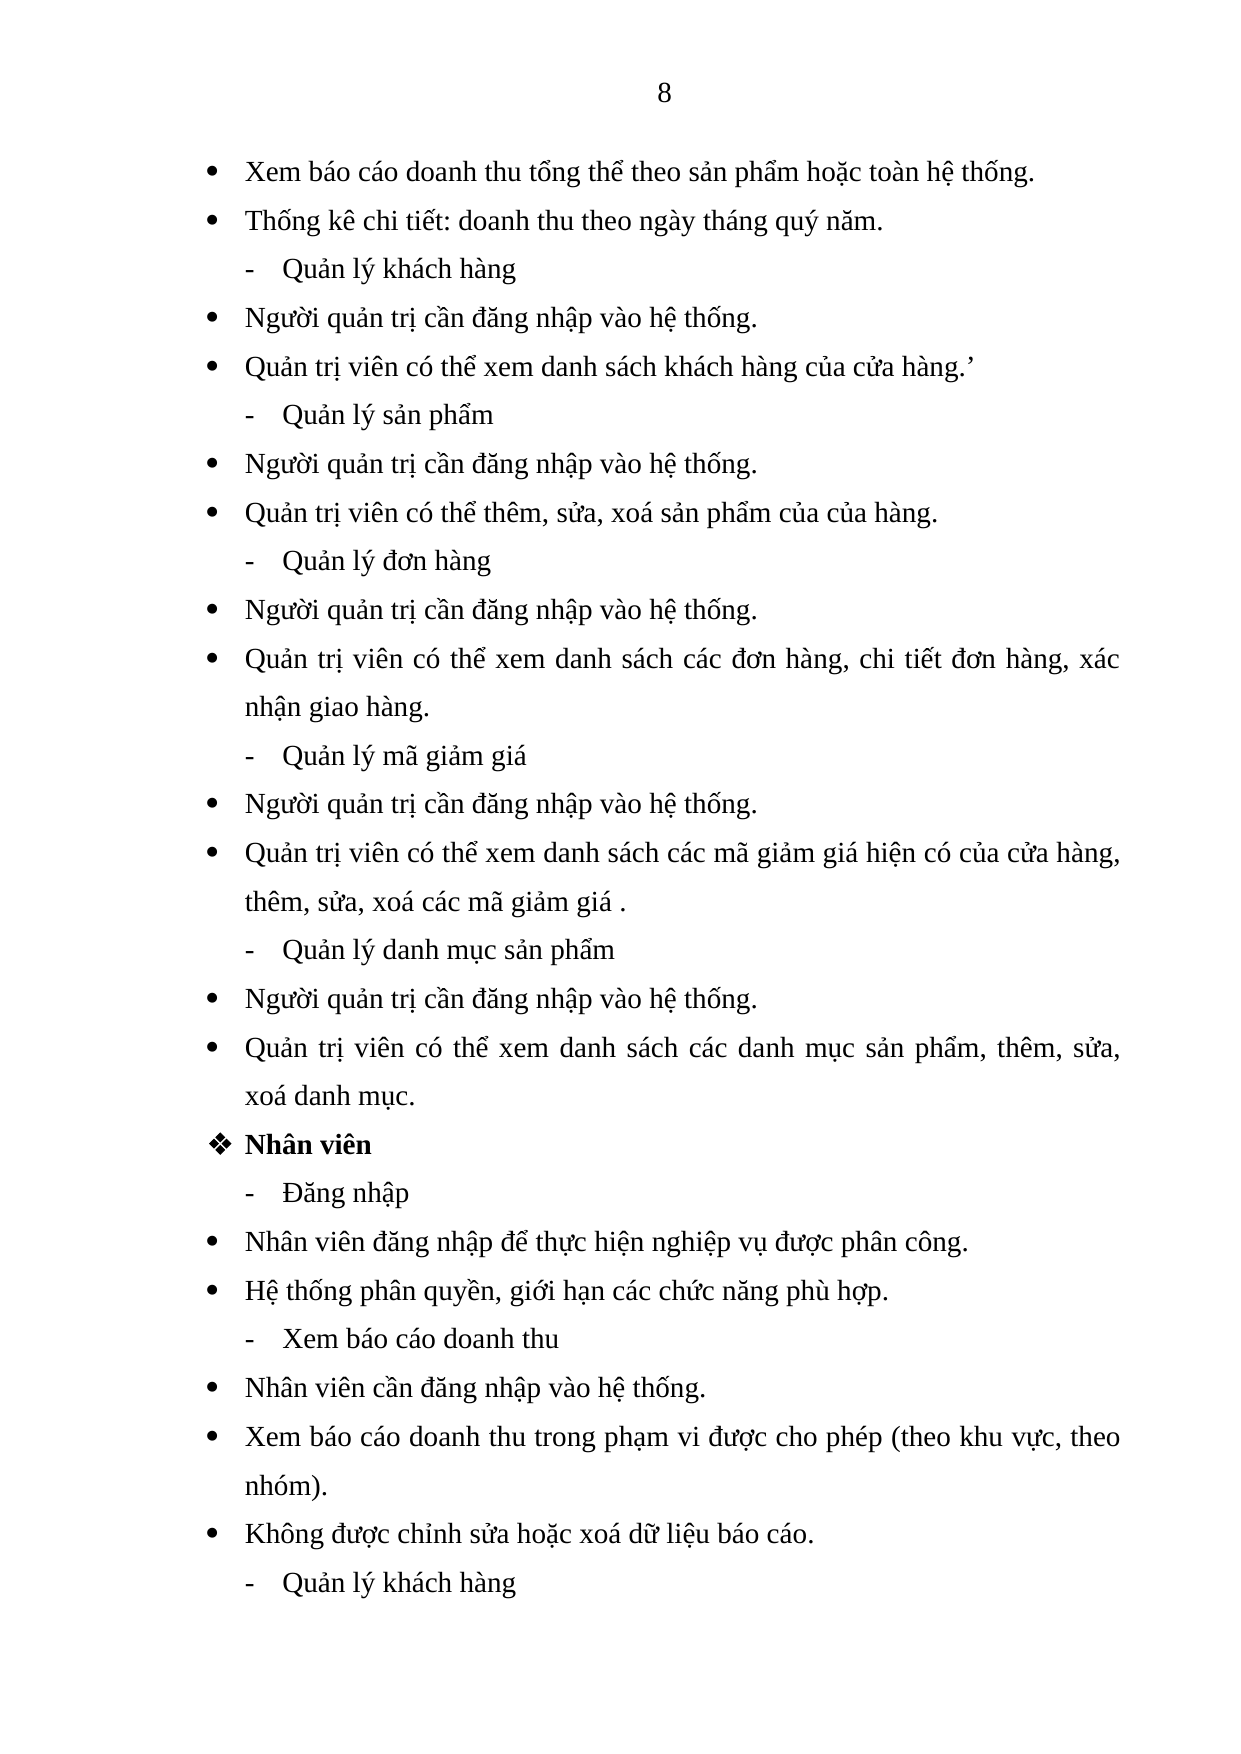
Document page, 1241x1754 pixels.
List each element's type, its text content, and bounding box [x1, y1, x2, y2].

list Xem báo cáo doanh thu trong phạm vi được cho phép (theo khu vực, theo nhóm). [207, 1419, 1122, 1501]
list Quản trị viên có thể xem danh sách các đơn hàng, chi tiết đơn hàng, xác nhận giao hàng. [207, 641, 1122, 723]
list Thống kê chi tiết: doanh thu theo ngày tháng quý năm. [207, 203, 1122, 236]
list Người quản trị cần đăng nhập vào hệ thống. [207, 446, 1122, 479]
list Hệ thống phân quyền, giới hạn các chức năng phù hợp. [207, 1273, 1122, 1307]
list Đăng nhập [244, 1176, 1122, 1209]
list Quản lý khách hàng [244, 251, 1122, 285]
list Quản lý sản phẩm [244, 397, 1122, 431]
list Quản lý đơn hàng [244, 543, 1122, 577]
list Người quản trị cần đăng nhập vào hệ thống. [207, 592, 1122, 626]
list Quản lý mã giảm giá [244, 738, 1122, 771]
list Xem báo cáo doanh thu tổng thể theo sản phẩm hoặc toàn hệ thống. [207, 154, 1122, 187]
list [207, 300, 1122, 333]
list Nhân viên [207, 1127, 1122, 1161]
list Nhân viên đăng nhập để thực hiện nghiệp vụ được phân công. [207, 1224, 1122, 1258]
list Nhân viên cần đăng nhập vào hệ thống. [207, 1370, 1122, 1404]
list Người quản trị cần đăng nhập vào hệ thống. [207, 981, 1122, 1014]
list Quản trị viên có thể xem danh sách các danh mục sản phẩm, thêm, sửa, xoá danh mục. [207, 1030, 1122, 1112]
list Quản trị viên có thể xem danh sách khách hàng của cửa hàng.’ [207, 349, 1122, 382]
list Quản trị viên có thể xem danh sách các mã giảm giá hiện có của cửa hàng, thêm, sửa, xoá các mã giảm giá . [207, 835, 1122, 917]
list Quản lý danh mục sản phẩm [244, 932, 1122, 966]
list Quản lý khách hàng [244, 1565, 1122, 1598]
list Xem báo cáo doanh thu [244, 1322, 1122, 1355]
list Quản trị viên có thể thêm, sửa, xoá sản phẩm của của hàng. [207, 495, 1122, 528]
list Không được chỉnh sửa hoặc xoá dữ liệu báo cáo. [207, 1516, 1122, 1550]
list Người quản trị cần đăng nhập vào hệ thống. [207, 786, 1122, 820]
